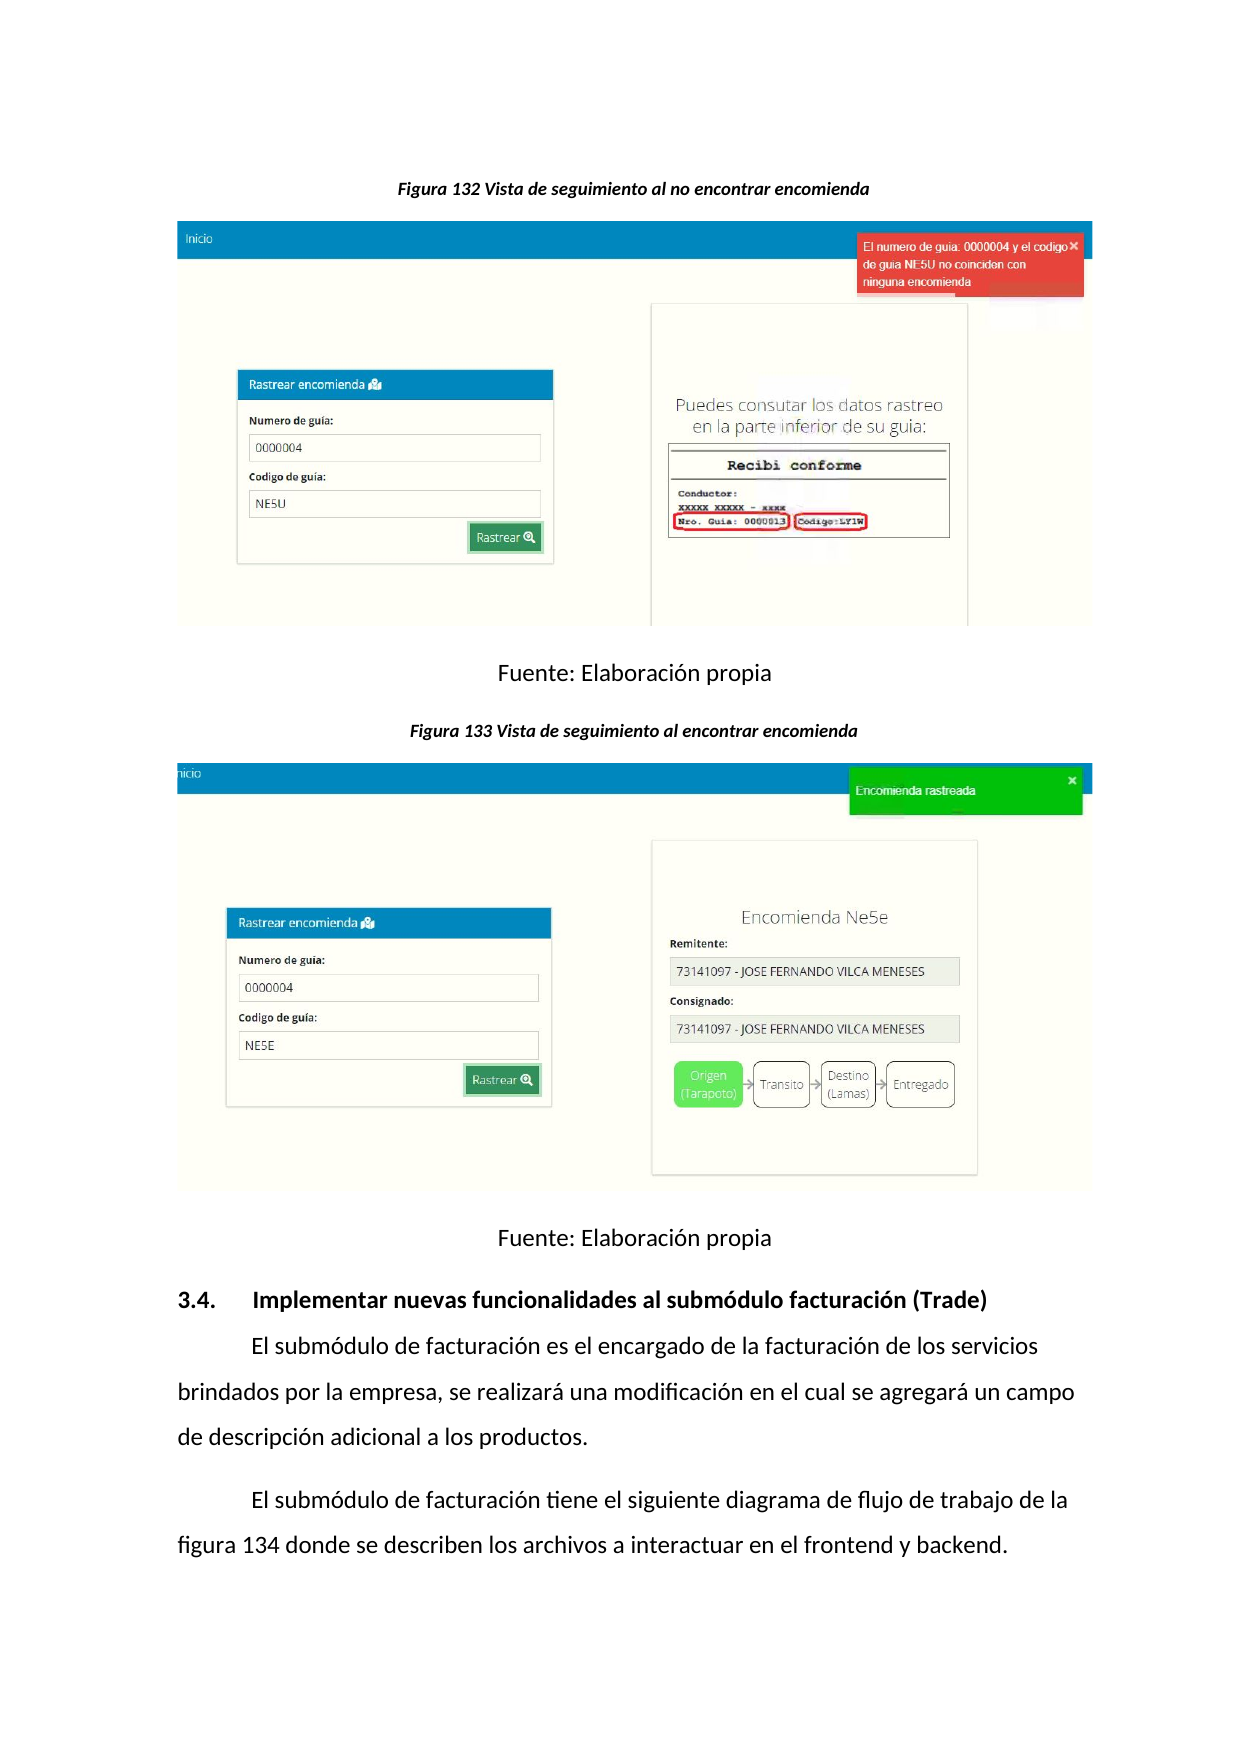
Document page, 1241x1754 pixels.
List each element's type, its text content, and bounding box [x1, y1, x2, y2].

text Fuente: Elaboración propia [177, 1222, 1092, 1253]
picture [177, 766, 1093, 1191]
text Fuente: Elaboración propia [177, 657, 1092, 688]
picture [177, 772, 200, 777]
text Figura 133 Vista de seguimiento al encontrar encomienda [177, 719, 1092, 742]
text El submódulo de facturación tiene el siguiente diagrama de flujo de trabajo de la figura 134 donde se describen los archivos a interactuar en el frontend y backend. [177, 1484, 1092, 1560]
text Figura 132 Vista de seguimiento al no encontrar encomienda [177, 177, 1092, 200]
subtitle Implementar nuevas funcionalidades al submódulo facturación (Trade) [177, 1284, 1082, 1315]
text El submódulo de facturación es el encargado de la facturación de los servicios brindados por la empresa, se realizará una modificación en el cual se agregará un campo de descripción adicional a los productos. [177, 1330, 1092, 1452]
picture [177, 232, 1093, 626]
